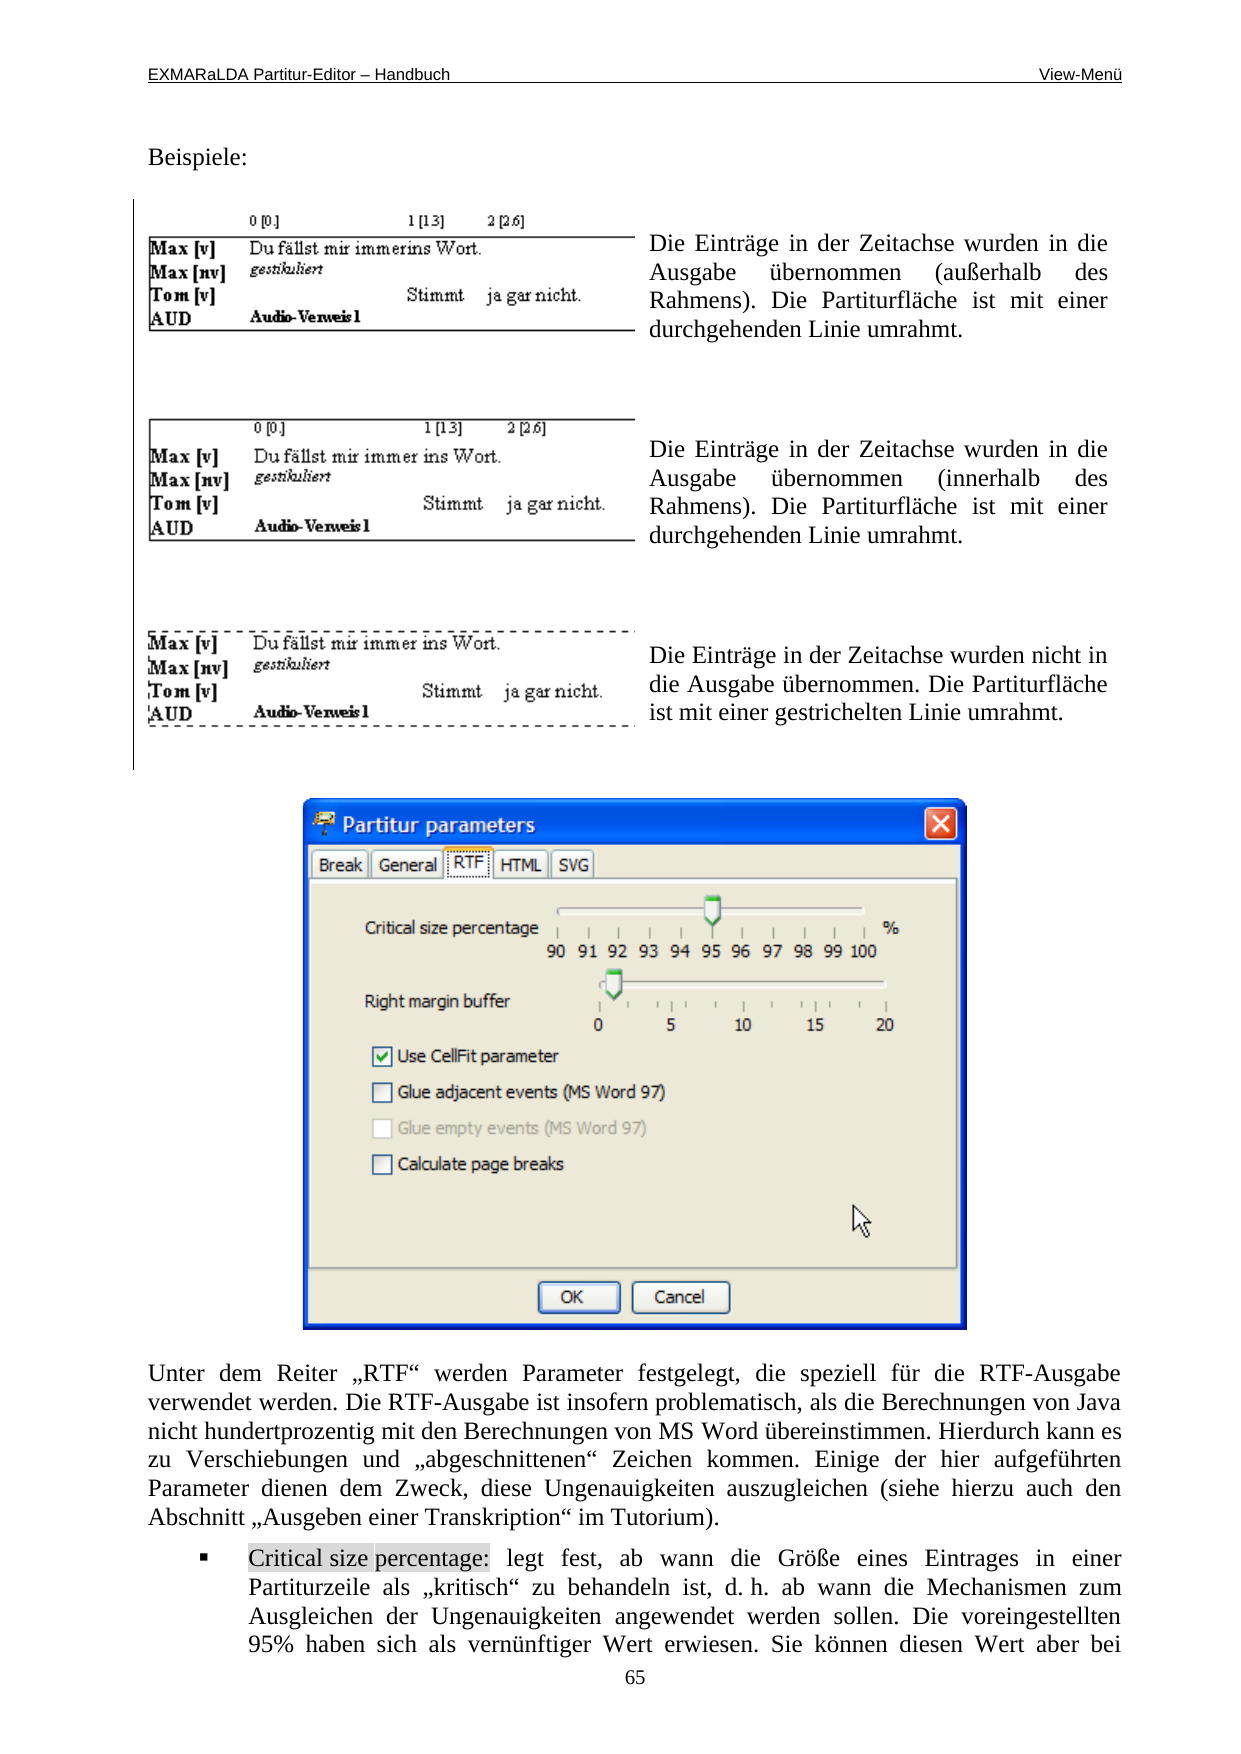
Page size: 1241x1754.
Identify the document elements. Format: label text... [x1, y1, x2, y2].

text Beispiele: [148, 142, 1122, 171]
picture [302, 798, 967, 1330]
picture [147, 199, 635, 348]
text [198, 1543, 1122, 1658]
table_cell Die Einträge in der Zeitachse wurden nicht in die Ausgabe übernommen. Die Partiturfläche ist mit einer gestrichelten Linie umrahmt. [635, 611, 1122, 769]
table_header Die Einträge in der Zeitachse wurden in die Ausgabe übernommen (außerhalb des Rahmens). Die Partiturfläche ist mit einer durchgehenden Linie umrahmt. [635, 199, 1122, 405]
table_cell [136, 611, 635, 769]
picture [147, 611, 635, 741]
text Unter dem Reiter „RTF“ werden Parameter festgelegt, die speziell für die RTF-Ausgabe verwendet werden. Die RTF-Ausgabe ist insofern problematisch, als die Berechnungen von Java nicht hundertprozentig mit den Berechnungen von MS Word übereinstimmen. Hierdurch kann es zu Verschiebungen und „abgeschnittenen“ Zeichen kommen. Einige der hier aufgeführten Parameter dienen dem Zweck, diese Ungenauigkeiten auszugleichen (siehe hierzu auch den Abschnitt „Ausgeben einer Transkription“ im Tutorium). [148, 1358, 1122, 1531]
table_header [136, 199, 635, 405]
table_cell Die Einträge in der Zeitachse wurden in die Ausgabe übernommen (innerhalb des Rahmens). Die Partiturfläche ist mit einer durchgehenden Linie umrahmt. [635, 405, 1122, 611]
picture [147, 405, 635, 554]
table_cell [136, 405, 635, 611]
